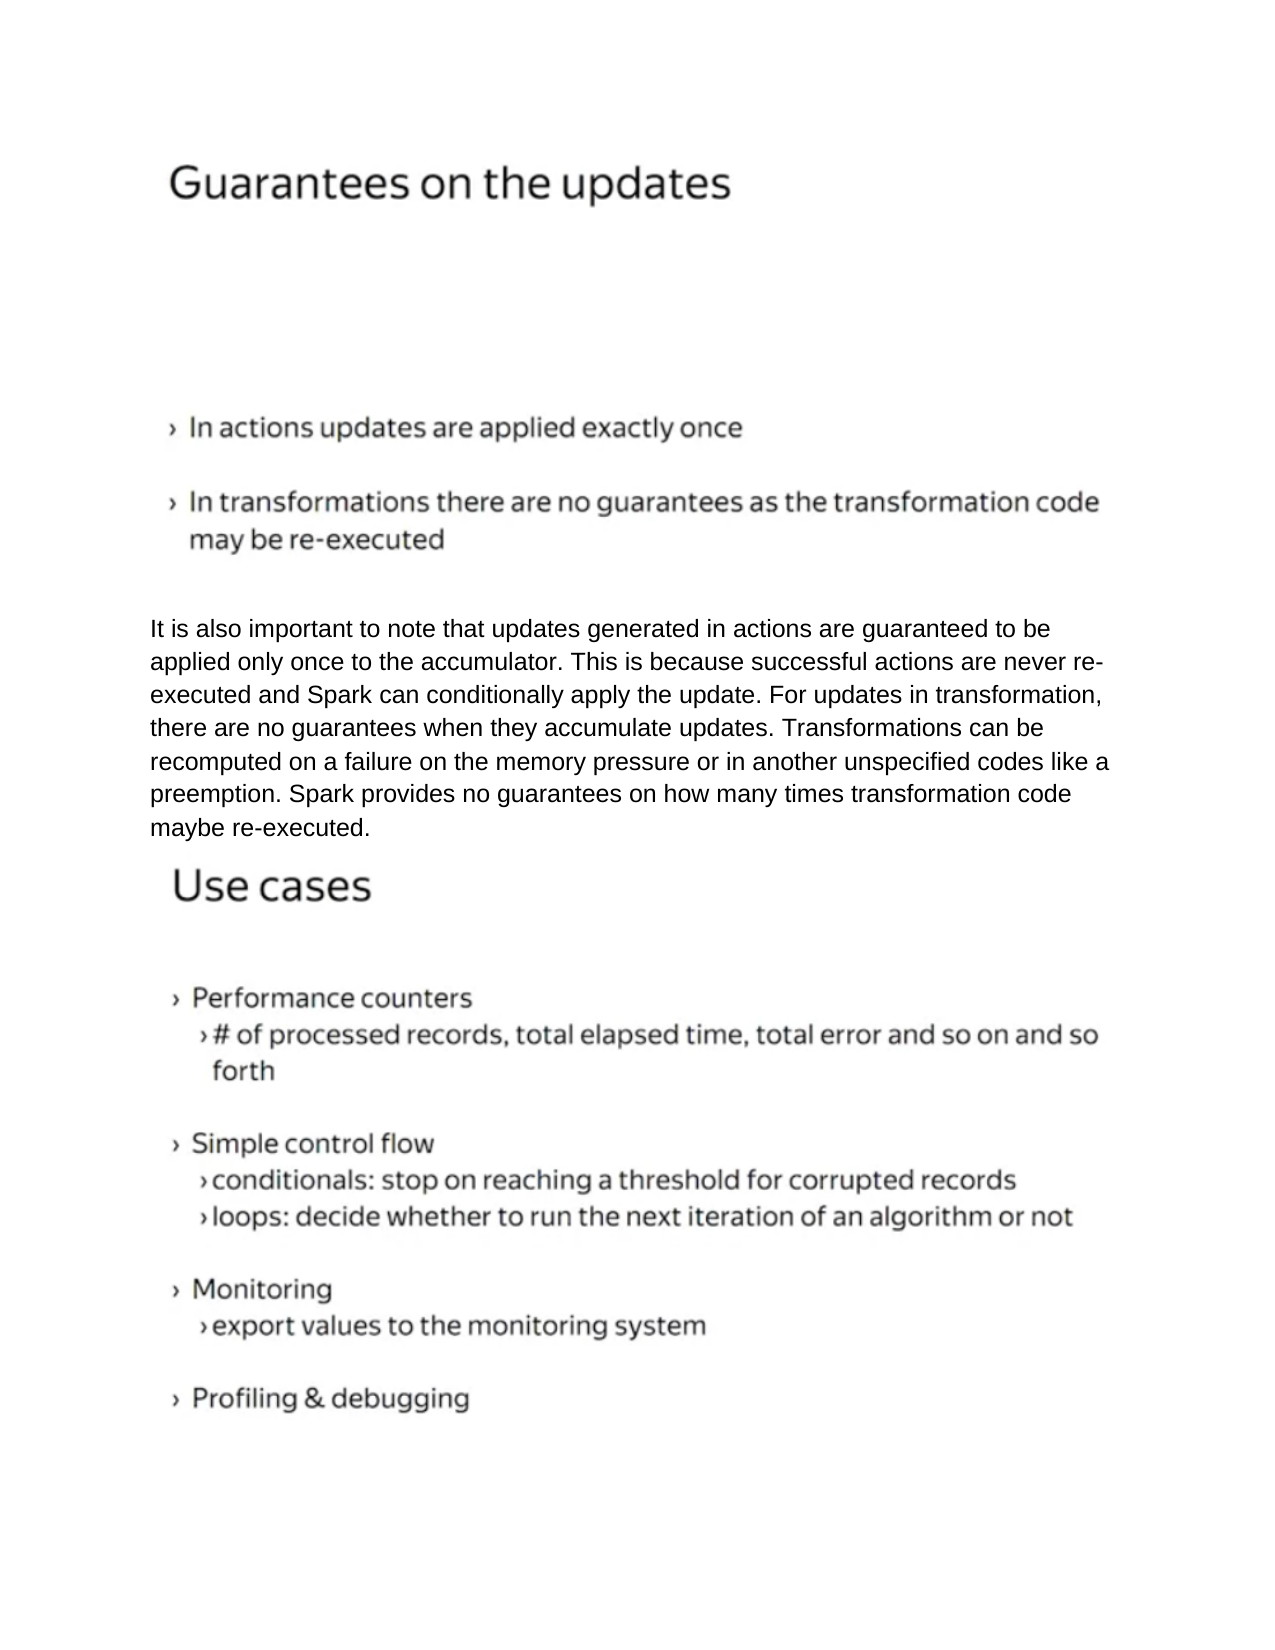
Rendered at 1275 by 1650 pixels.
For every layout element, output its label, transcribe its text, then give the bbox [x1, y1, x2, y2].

text It is also important to note that updates generated in actions are guaranteed to be applied only once to the accumulator. This is because successful actions are never re-executed and Spark can conditionally apply the update. For updates in transformation, there are no guarantees when they accumulate updates. Transformations can be recomputed on a failure on the memory pressure or in another unspecified codes like a preemption. Spark provides no guarantees on how many times transformation code maybe re-executed. [150, 614, 1125, 841]
picture [150, 845, 1125, 1452]
picture [150, 150, 1125, 577]
